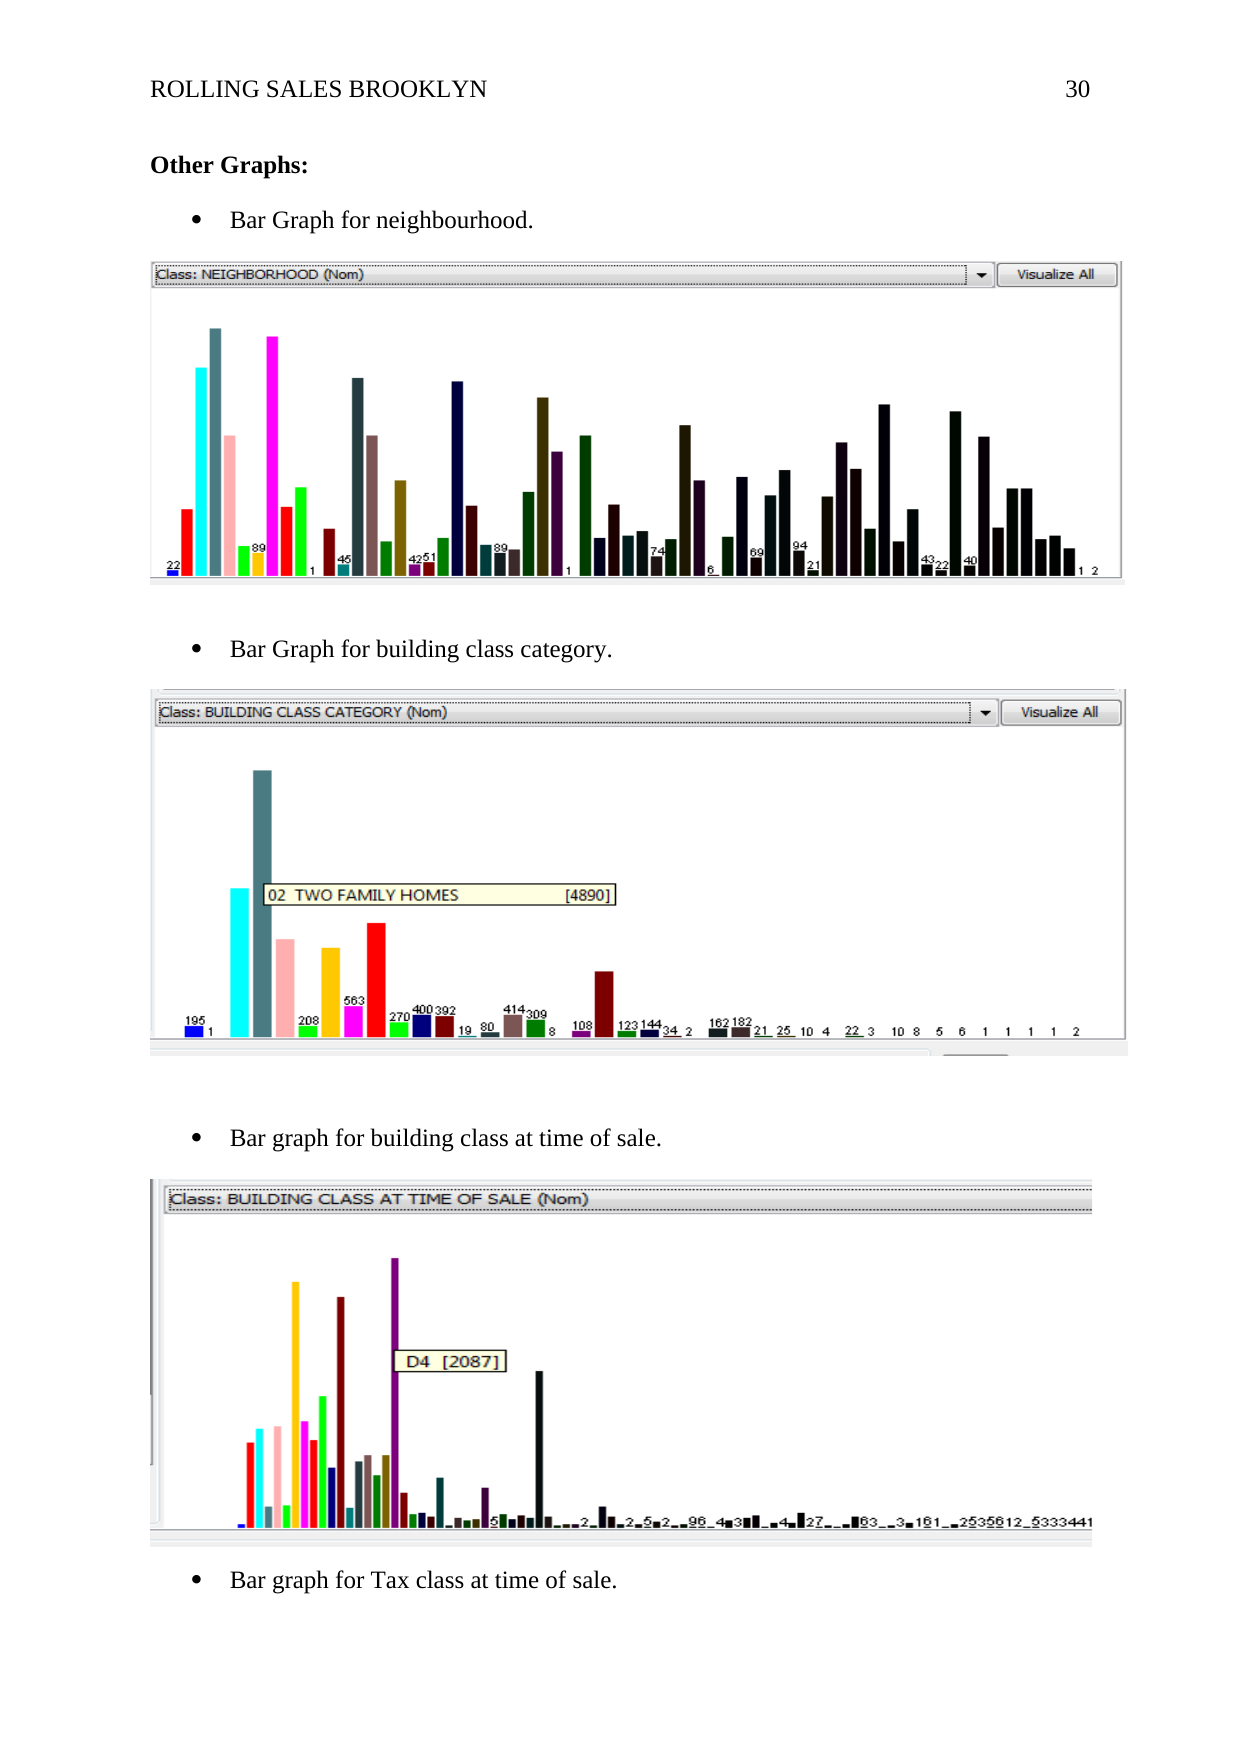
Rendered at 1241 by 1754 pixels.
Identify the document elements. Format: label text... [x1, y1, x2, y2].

list Bar Graph for neighbourhood. [192, 206, 1090, 234]
picture [150, 1179, 1093, 1547]
list Bar Graph for building class category. [192, 634, 1090, 662]
list Bar graph for Tax class at time of sale. [192, 1565, 1090, 1594]
text Other Graphs: [150, 150, 1090, 179]
picture [150, 261, 1125, 585]
list Bar graph for building class at time of sale. [192, 1123, 1090, 1152]
picture [150, 689, 1129, 1056]
